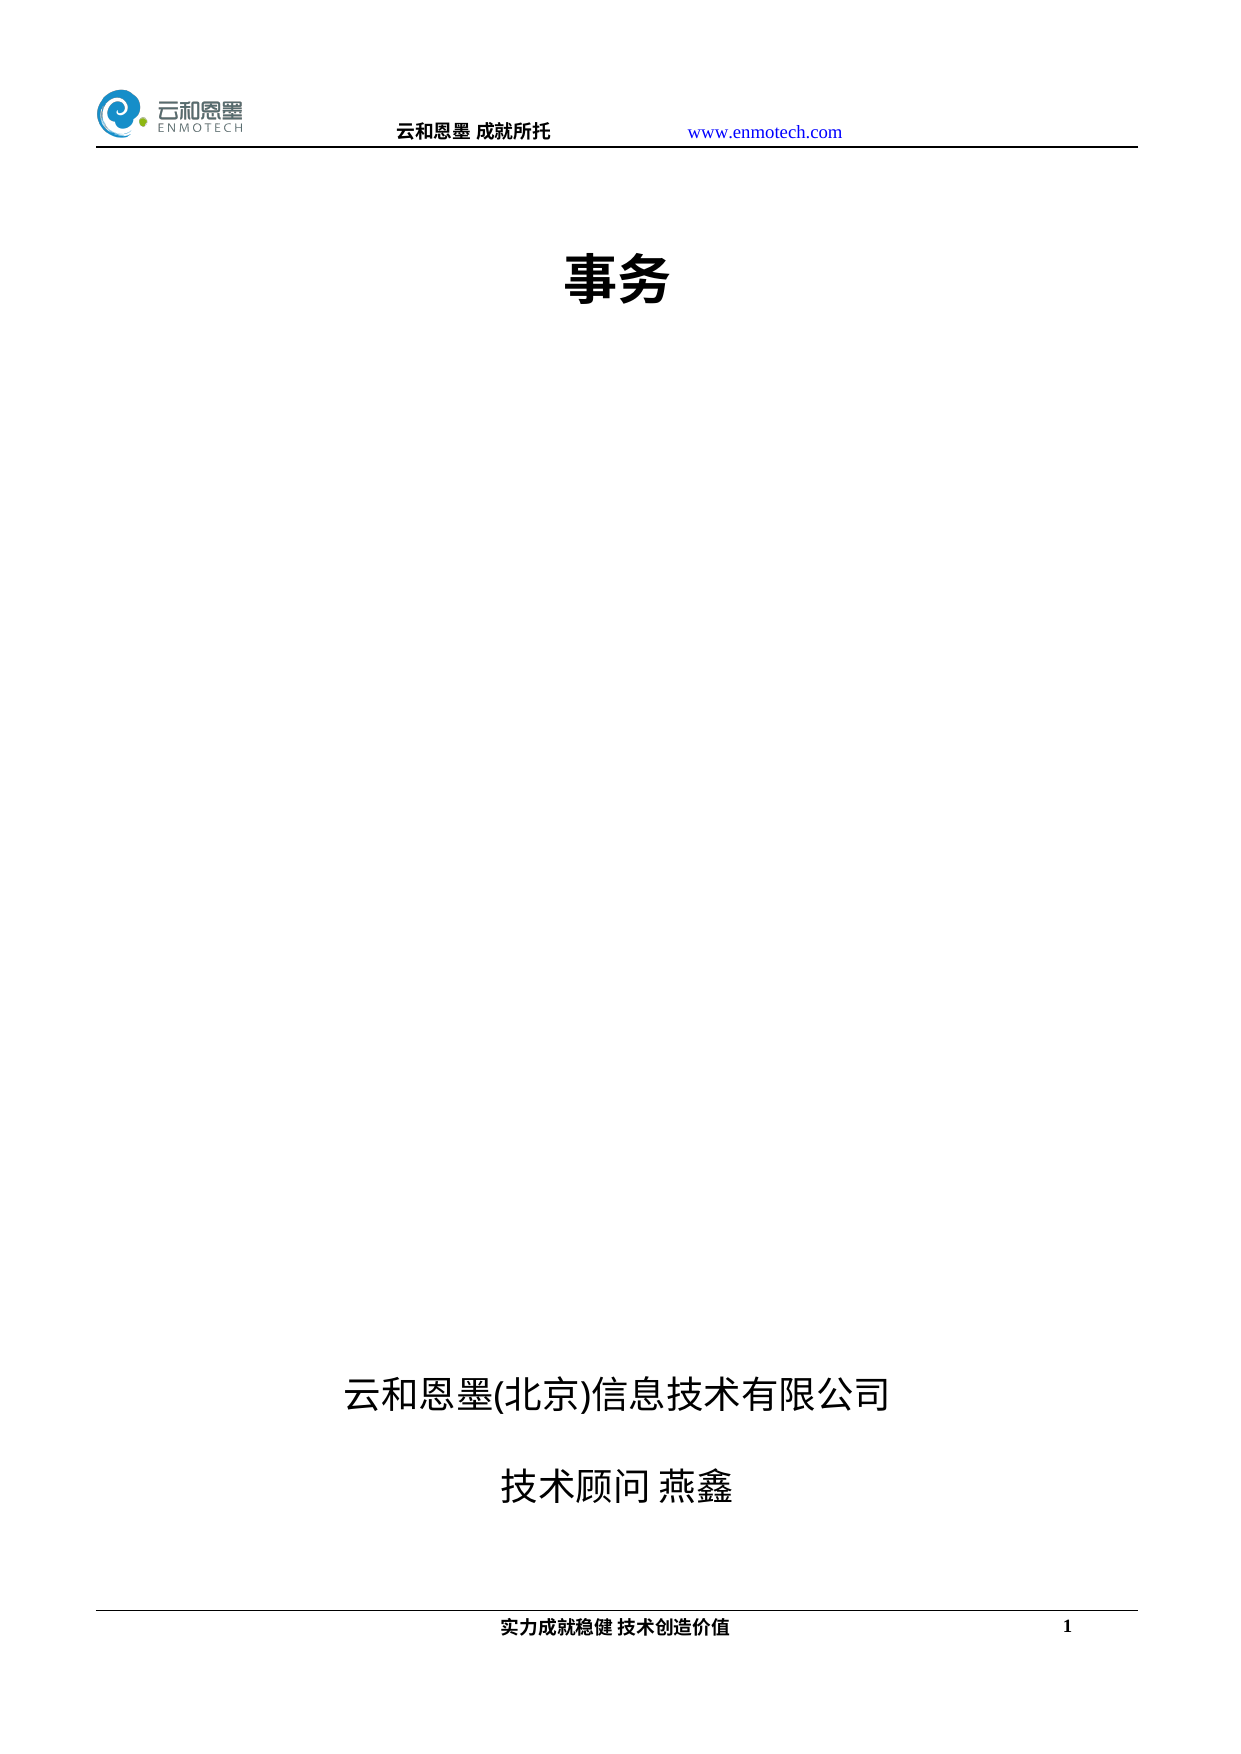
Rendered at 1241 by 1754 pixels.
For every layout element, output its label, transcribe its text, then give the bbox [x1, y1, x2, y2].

picture [95, 88, 245, 139]
text 事务 [96, 227, 1138, 324]
text 技术顾问 燕鑫 [96, 1452, 1138, 1517]
text 云和恩墨(北京)信息技术有限公司 [96, 1359, 1138, 1424]
